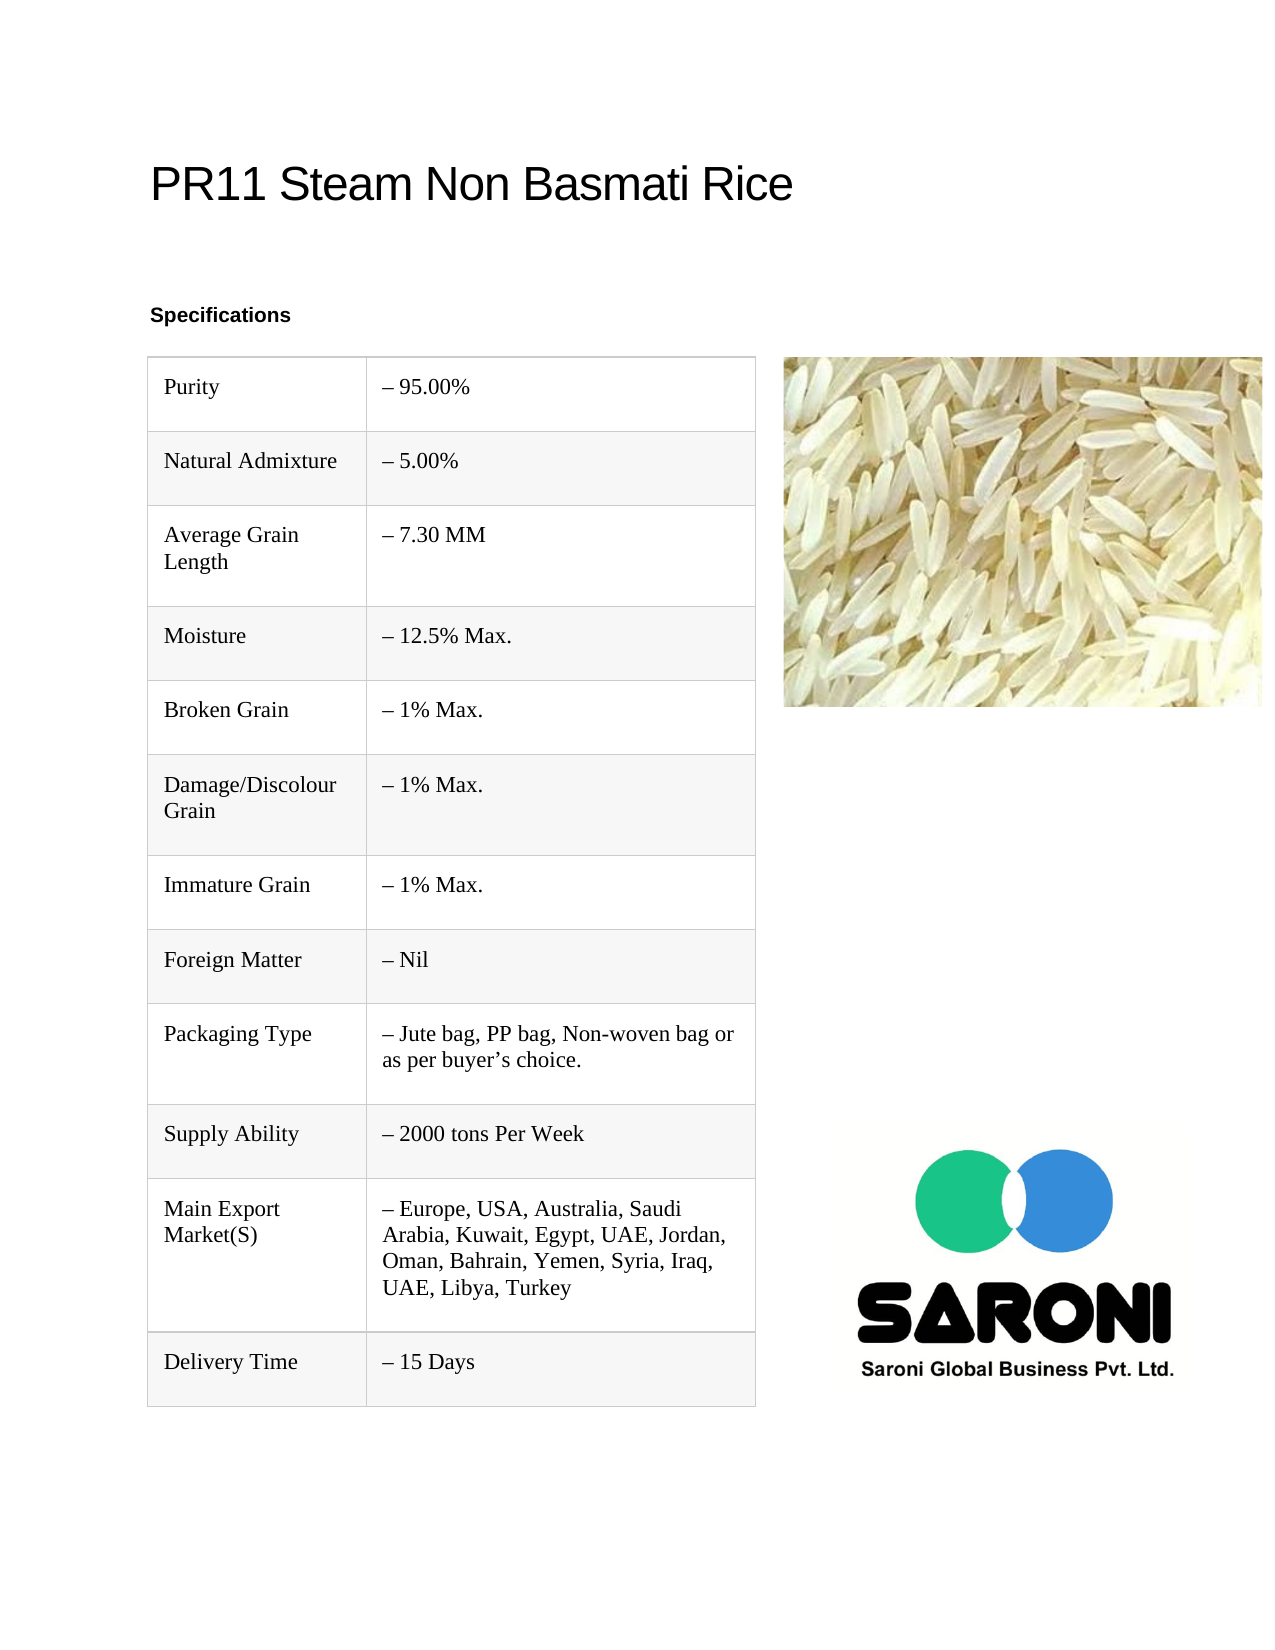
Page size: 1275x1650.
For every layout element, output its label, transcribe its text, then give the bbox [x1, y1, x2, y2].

table_cell Natural Admixture [148, 432, 366, 505]
picture [827, 1123, 1190, 1391]
table_cell Foreign Matter [148, 930, 366, 1003]
table_cell – Nil [367, 930, 755, 1003]
table_cell – 7.30 MM [367, 506, 755, 606]
table_cell Supply Ability [148, 1105, 366, 1178]
table_cell – Europe, USA, Australia, Saudi Arabia, Kuwait, Egypt, UAE, Jordan, Oman, Bahrain, Yemen, Syria, Iraq, UAE, Libya, Turkey [367, 1179, 755, 1331]
table_cell – 1% Max. [367, 856, 755, 929]
table_cell – 1% Max. [367, 681, 755, 754]
table_cell – 5.00% [367, 432, 755, 505]
text Specifications [150, 239, 1125, 327]
table_cell Packaging Type [148, 1004, 366, 1104]
text PR11 Steam Non Basmati Rice [150, 150, 1125, 210]
table_cell – 12.5% Max. [367, 607, 755, 680]
table_cell Delivery Time [148, 1333, 366, 1406]
table_cell Main Export Market(S) [148, 1179, 366, 1331]
table_cell Moisture [148, 607, 366, 680]
table_cell Damage/Discolour Grain [148, 755, 366, 855]
picture [783, 357, 1263, 707]
table_header – 95.00% [367, 358, 755, 431]
table_cell – Jute bag, PP bag, Non-woven bag or as per buyer’s choice. [367, 1004, 755, 1104]
table_cell – 1% Max. [367, 755, 755, 855]
table_cell Immature Grain [148, 856, 366, 929]
table_cell Average Grain Length [148, 506, 366, 606]
table_cell Broken Grain [148, 681, 366, 754]
table_cell – 15 Days [367, 1333, 755, 1406]
table_cell – 2000 tons Per Week [367, 1105, 755, 1178]
table_header Purity [148, 358, 366, 431]
